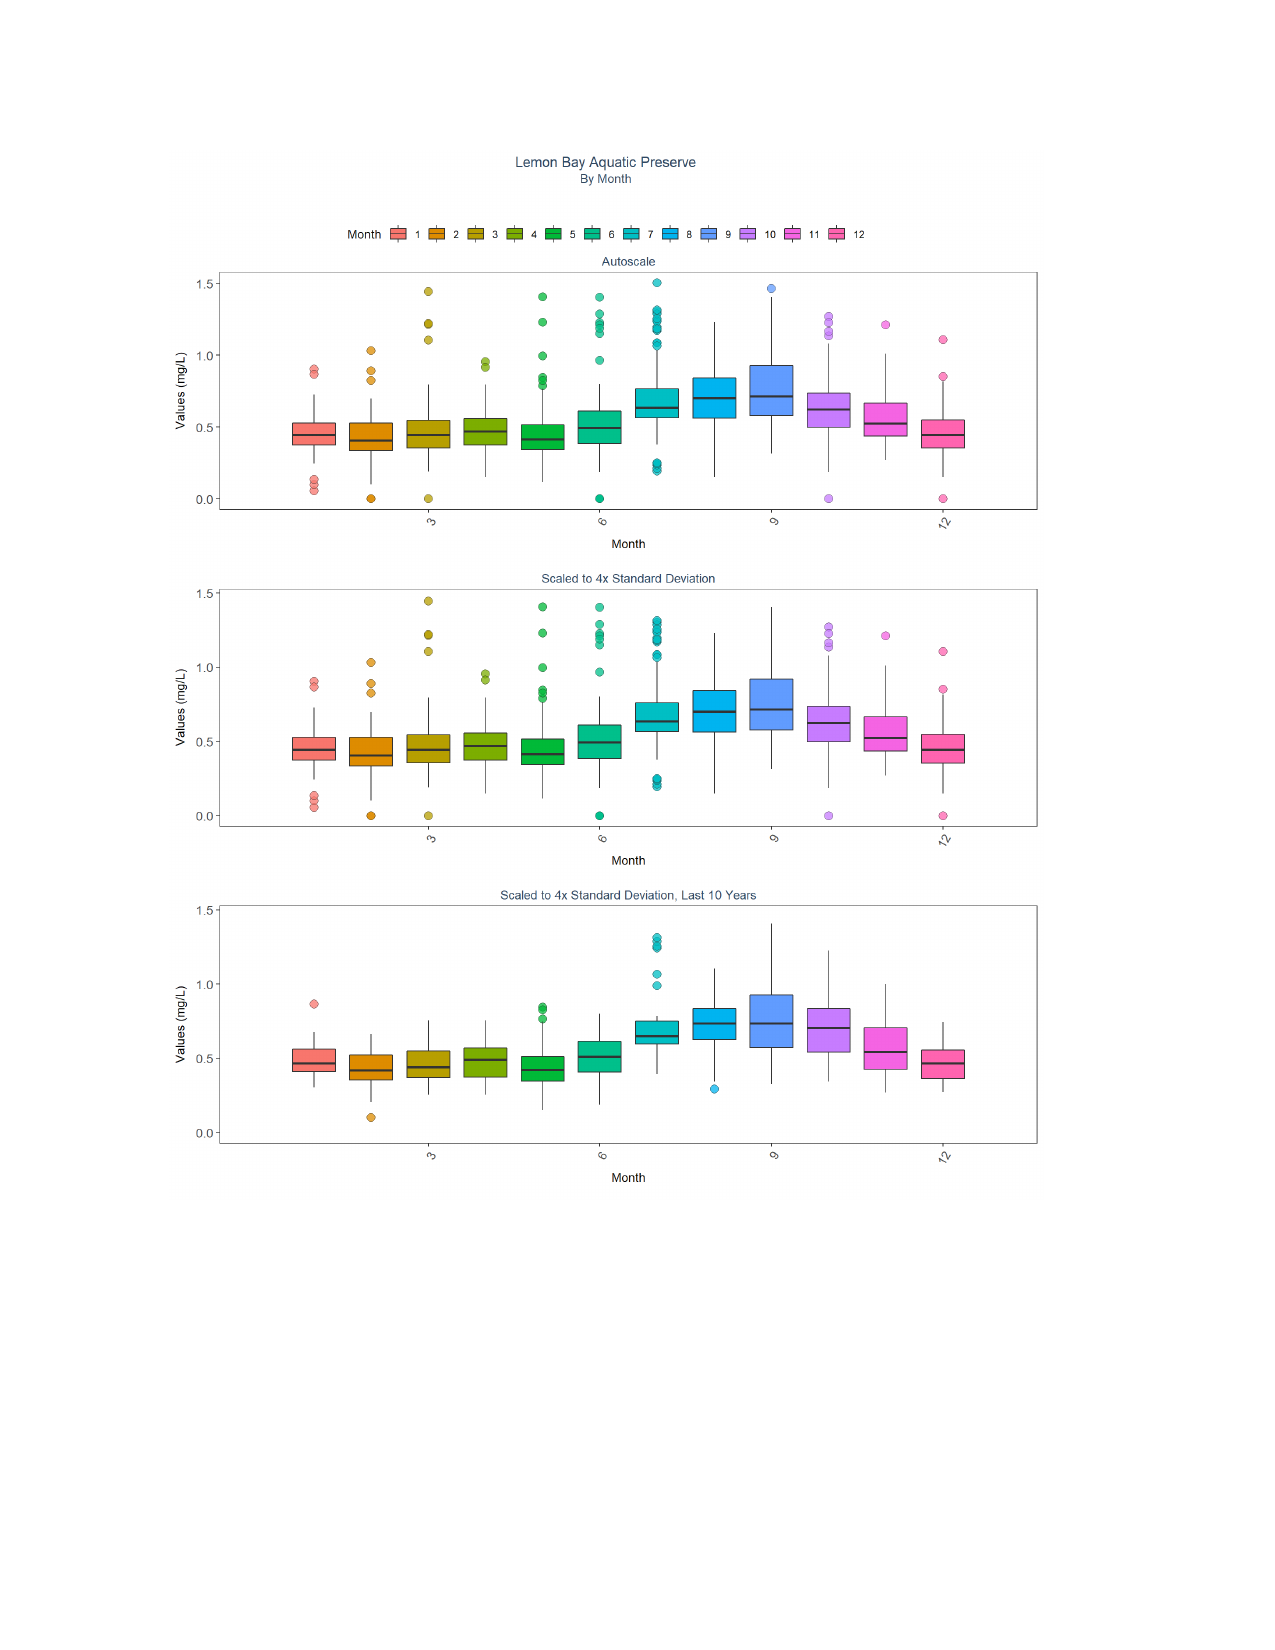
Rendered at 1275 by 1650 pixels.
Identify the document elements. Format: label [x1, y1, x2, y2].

picture [168, 150, 1044, 1200]
